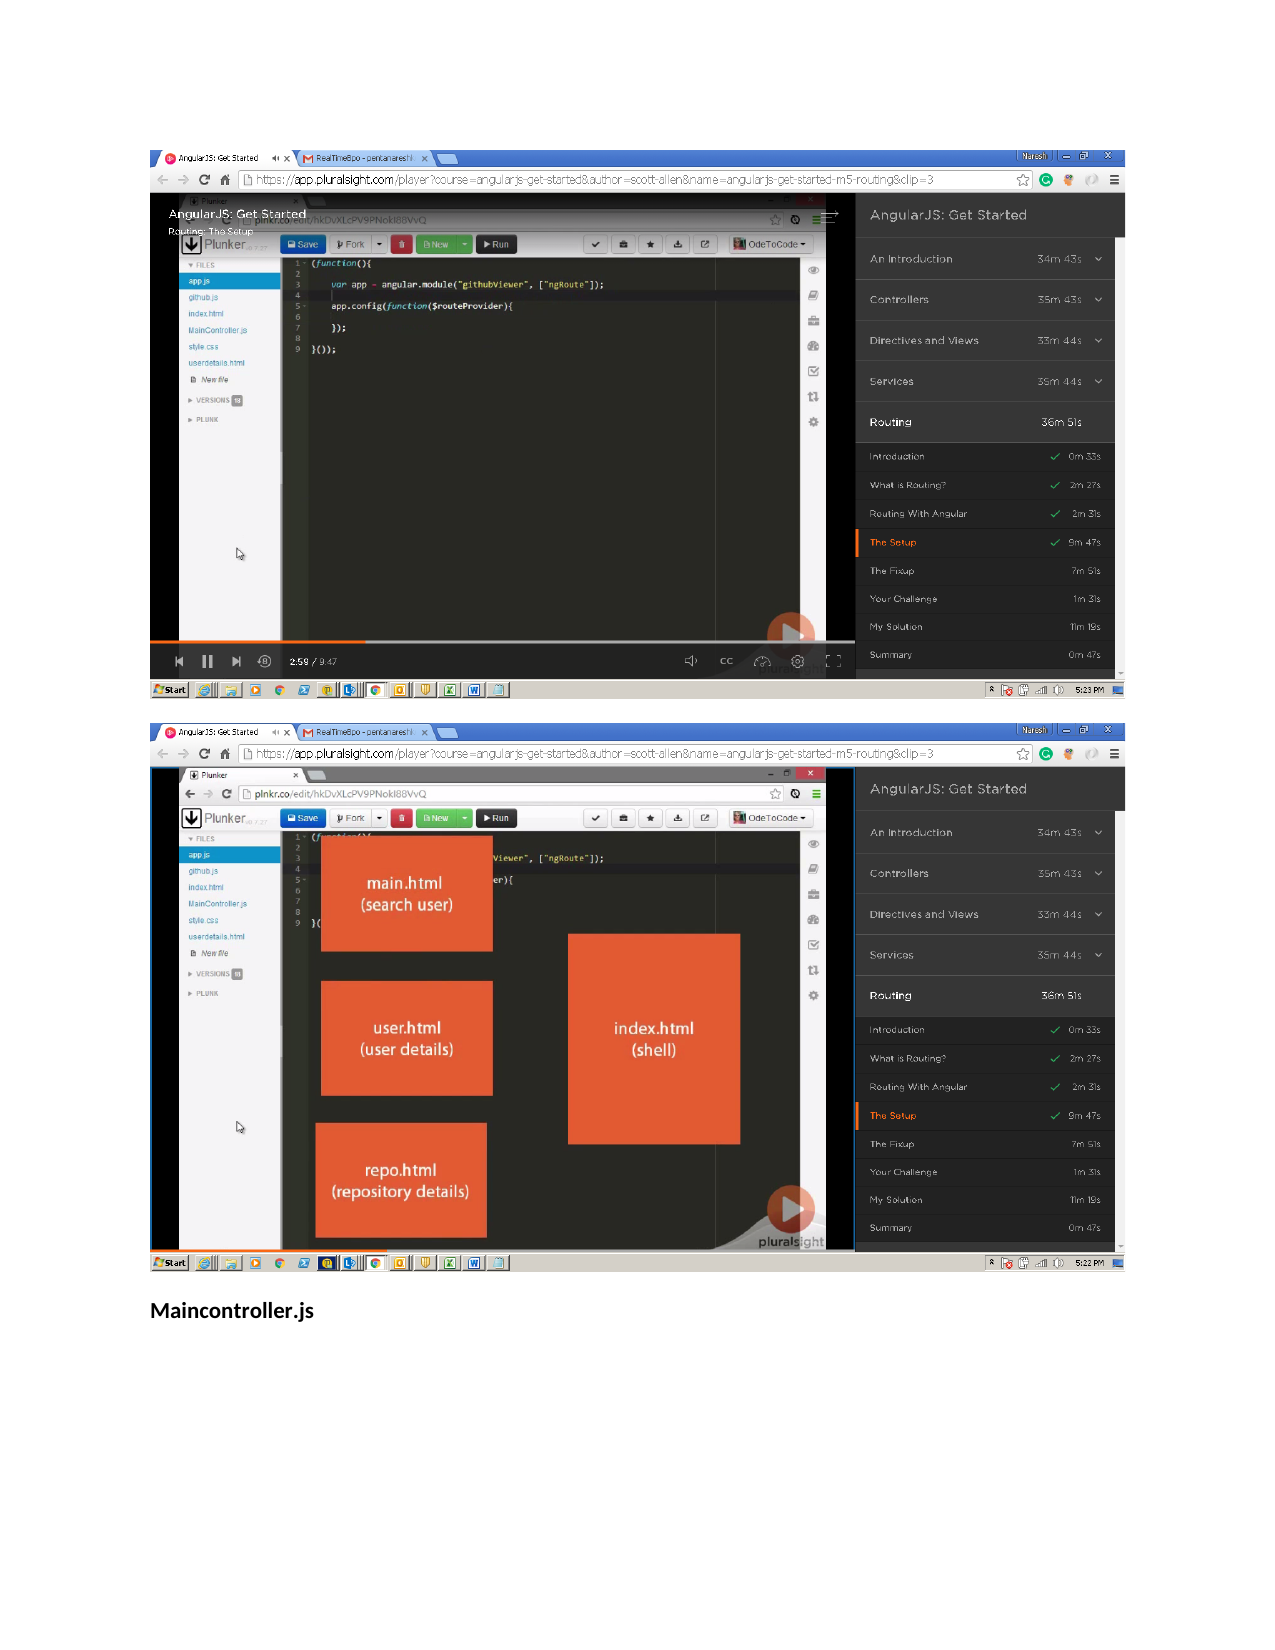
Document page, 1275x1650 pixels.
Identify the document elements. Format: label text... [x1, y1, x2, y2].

picture [150, 723, 1125, 1272]
picture [150, 150, 1125, 699]
text Maincontroller.js [150, 1296, 1125, 1324]
